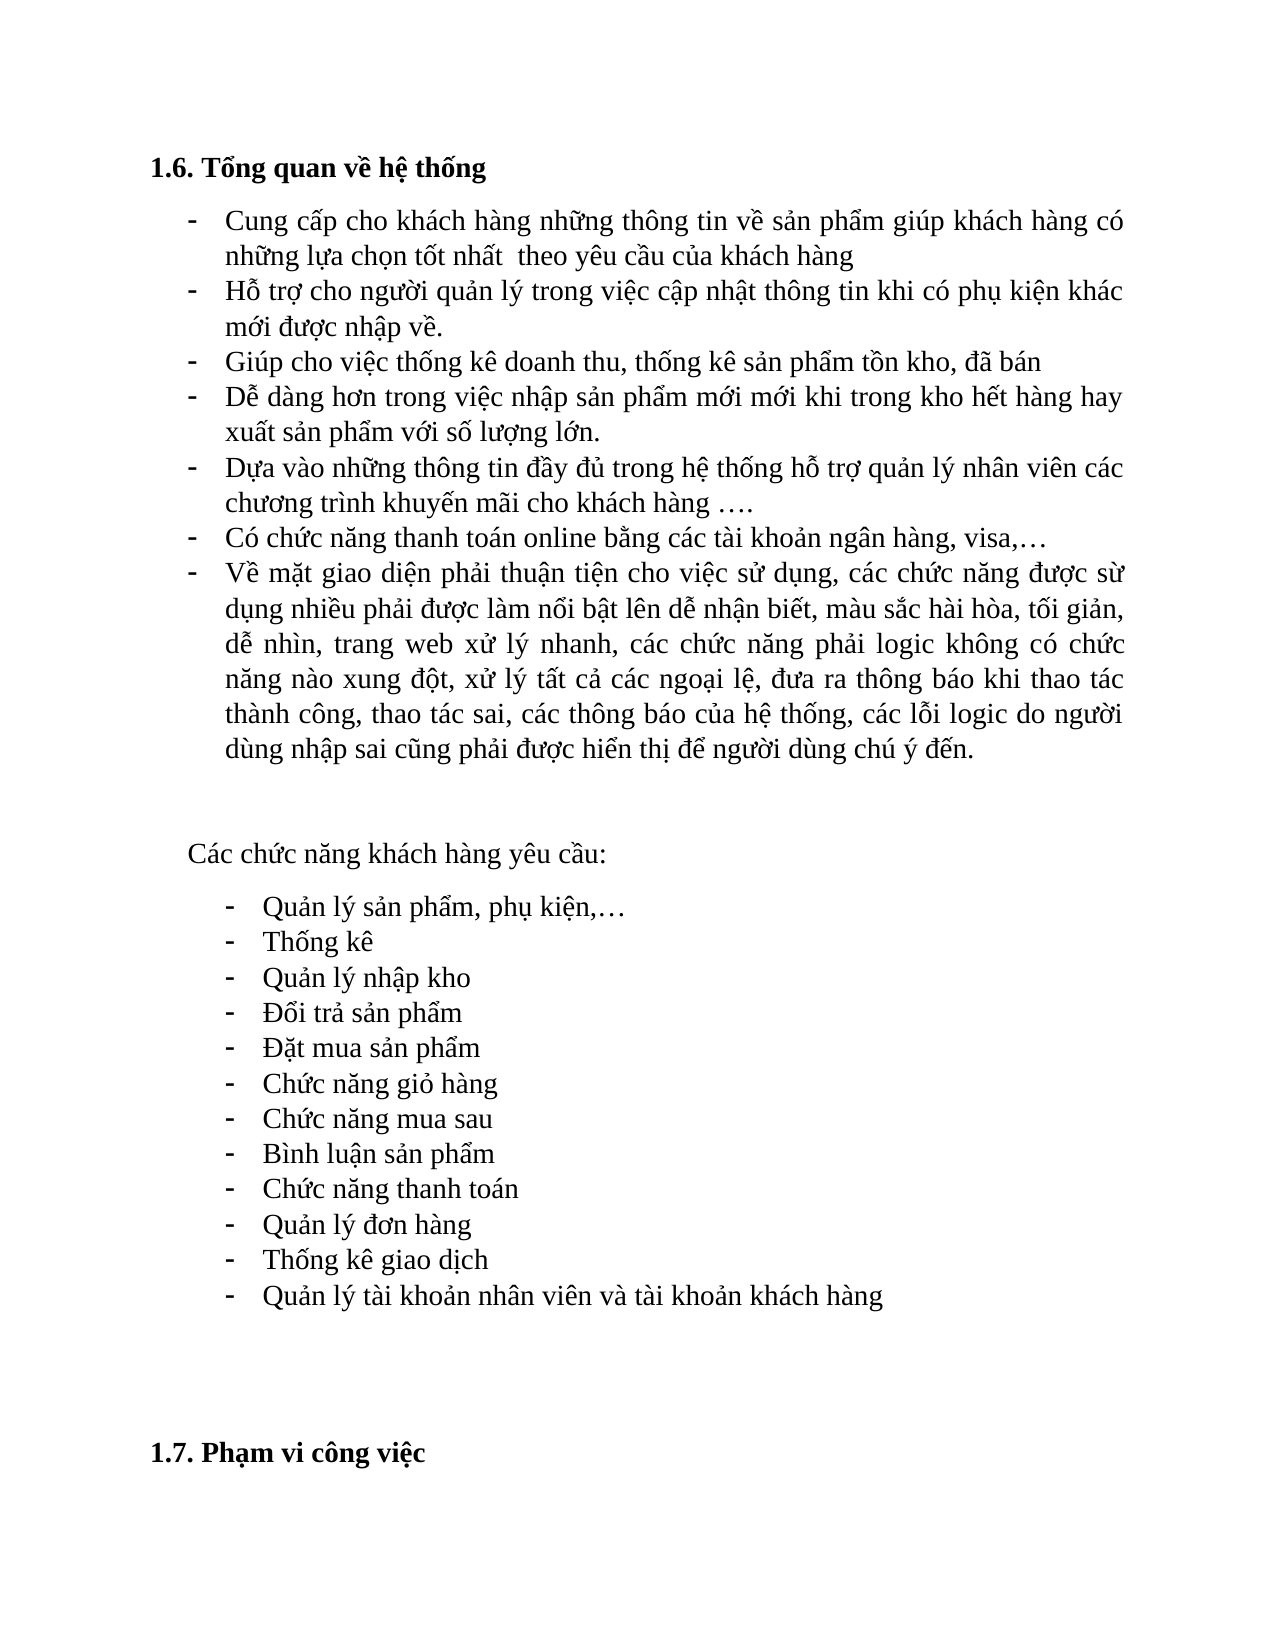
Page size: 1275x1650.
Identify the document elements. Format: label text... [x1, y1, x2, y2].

list Dễ dàng hơn trong việc nhập sản phẩm mới mới khi trong kho hết hàng hay xuất sản phẩm với số lượng lớn. [187, 379, 1125, 448]
list Cung cấp cho khách hàng những thông tin về sản phẩm giúp khách hàng có những lựa chọn tốt nhất theo yêu cầu của khách hàng [187, 203, 1125, 272]
list Đổi trả sản phẩm [225, 995, 1125, 1029]
list Thống kê giao dịch [225, 1242, 1125, 1276]
text Các chức năng khách hàng yêu cầu: [150, 836, 1125, 870]
list Dựa vào những thông tin đầy đủ trong hệ thống hỗ trợ quản lý nhân viên các chương trình khuyến mãi cho khách hàng …. [187, 450, 1125, 518]
list Quản lý tài khoản nhân viên và tài khoản khách hàng [225, 1278, 1125, 1311]
text 1.6. Tổng quan về hệ thống [150, 150, 1125, 183]
list Quản lý đơn hàng [225, 1207, 1125, 1241]
list Bình luận sản phẩm [225, 1136, 1125, 1170]
list Giúp cho việc thống kê doanh thu, thống kê sản phẩm tồn kho, đã bán [187, 344, 1125, 377]
list Chức năng giỏ hàng [225, 1066, 1125, 1099]
list Chức năng thanh toán [225, 1172, 1125, 1205]
text 1.7. Phạm vi công việc [150, 1435, 1125, 1469]
list Chức năng mua sau [225, 1101, 1125, 1135]
list Quản lý nhập kho [225, 960, 1125, 993]
list Thống kê [225, 924, 1125, 958]
list Hỗ trợ cho người quản lý trong việc cập nhật thông tin khi có phụ kiện khác mới được nhập về. [187, 273, 1125, 342]
list Đặt mua sản phẩm [225, 1030, 1125, 1064]
list Có chức năng thanh toán online bằng các tài khoản ngân hàng, visa,… [187, 520, 1125, 554]
list Quản lý sản phẩm, phụ kiện,… [225, 889, 1125, 923]
list Về mặt giao diện phải thuận tiện cho việc sử dụng, các chức năng được sừ dụng nhiều phải được làm nổi bật lên dễ nhận biết, màu sắc hài hòa, tối giản, dễ nhìn, trang web xử lý nhanh, các chức năng phải logic không có chức năng nào xung đột, xử lý tất cả các ngoại lệ, đưa ra thông báo khi thao tác thành công, thao tác sai, các thông báo của hệ thống, các lỗi logic do người dùng nhập sai cũng phải được hiển thị để người dùng chú ý đến. [187, 556, 1125, 765]
